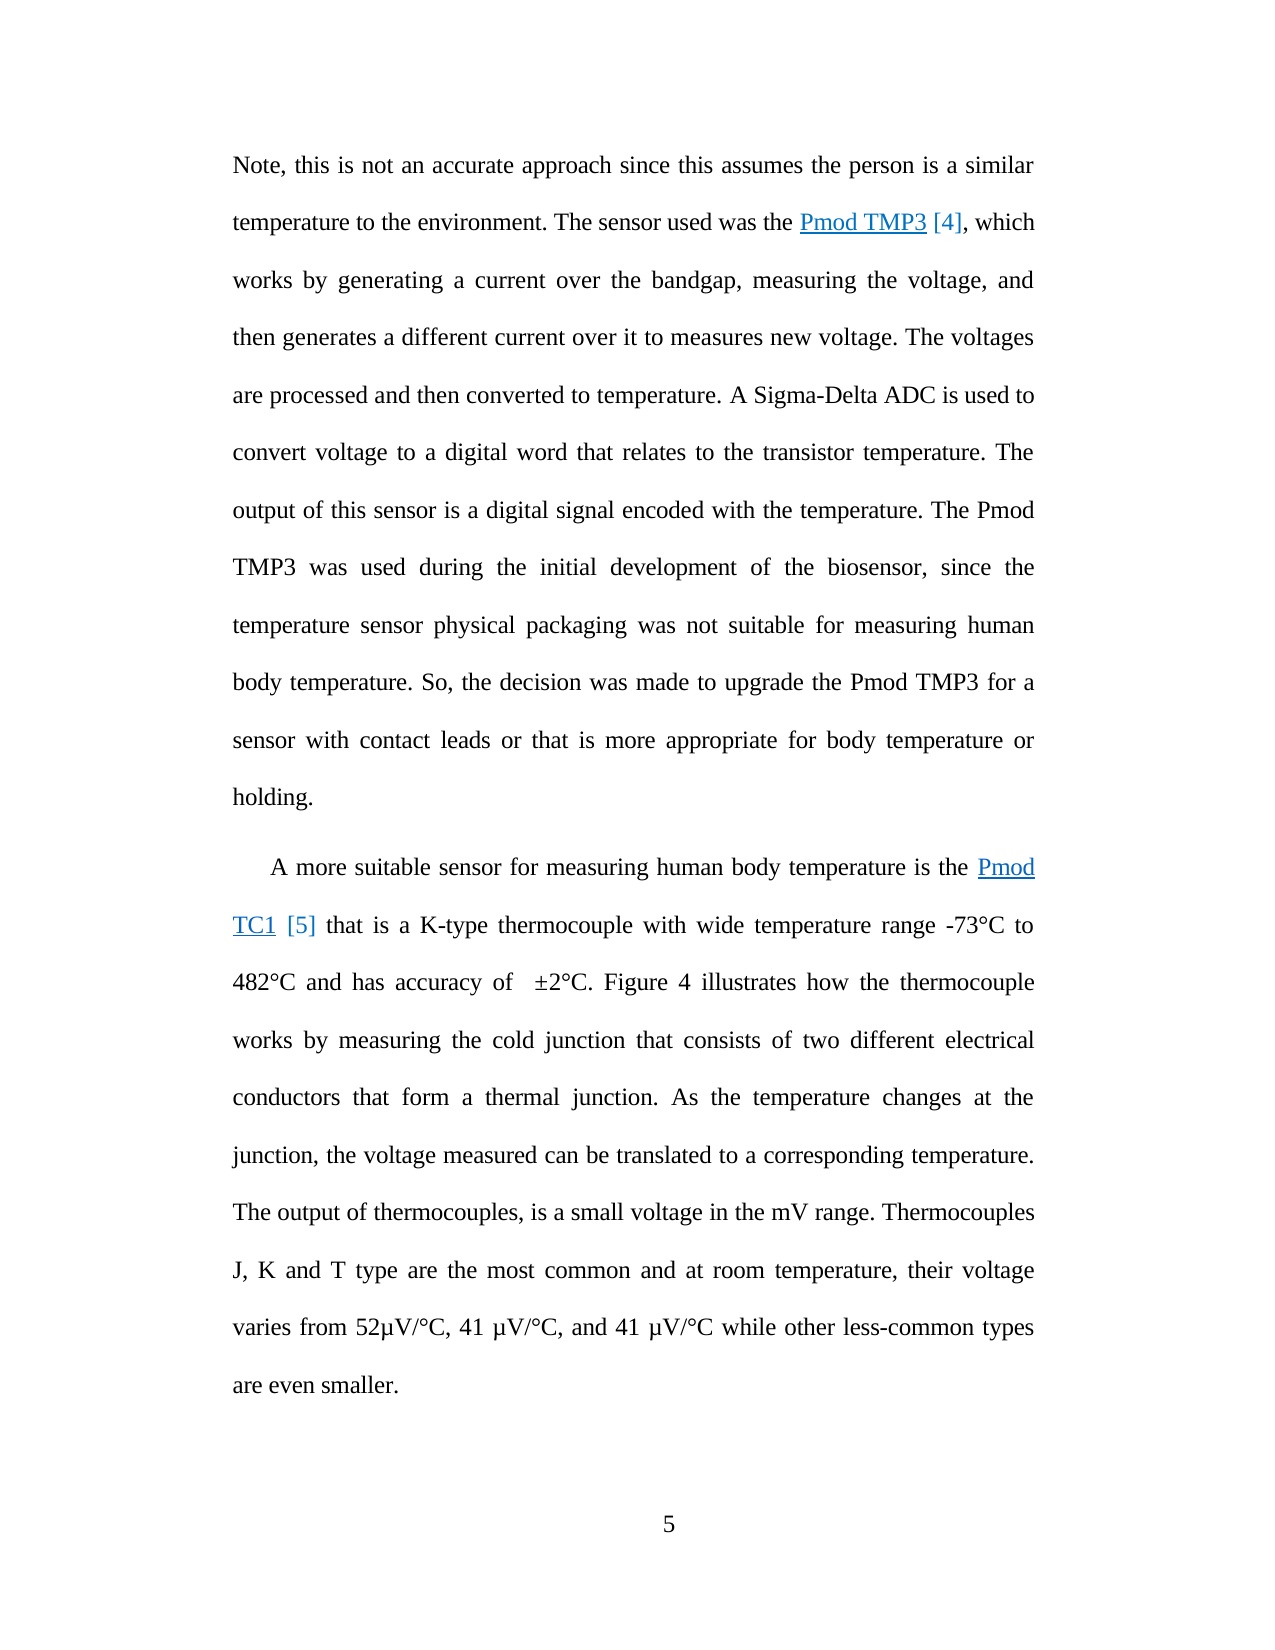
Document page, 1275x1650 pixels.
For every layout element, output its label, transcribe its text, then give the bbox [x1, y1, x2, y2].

text A more suitable sensor for measuring human body temperature is the Pmod TC1 [] that is a K-type thermocouple with wide temperature range -73°C to 482°C and has accuracy of 2°C. Figure 4 illustrates how the thermocouple works by measuring the cold junction that consists of two different electrical conductors that form a thermal junction. As the temperature changes at the junction, the voltage measured can be translated to a corresponding temperature. The output of thermocouples, is a small voltage in the mV range. Thermocouples J, K and T type are the most common and at room temperature, their voltage varies from 52µV/°C, 41 µV/°C, and 41 µV/°C while other less-common types are even smaller. [232, 852, 1035, 1399]
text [232, 150, 1035, 811]
